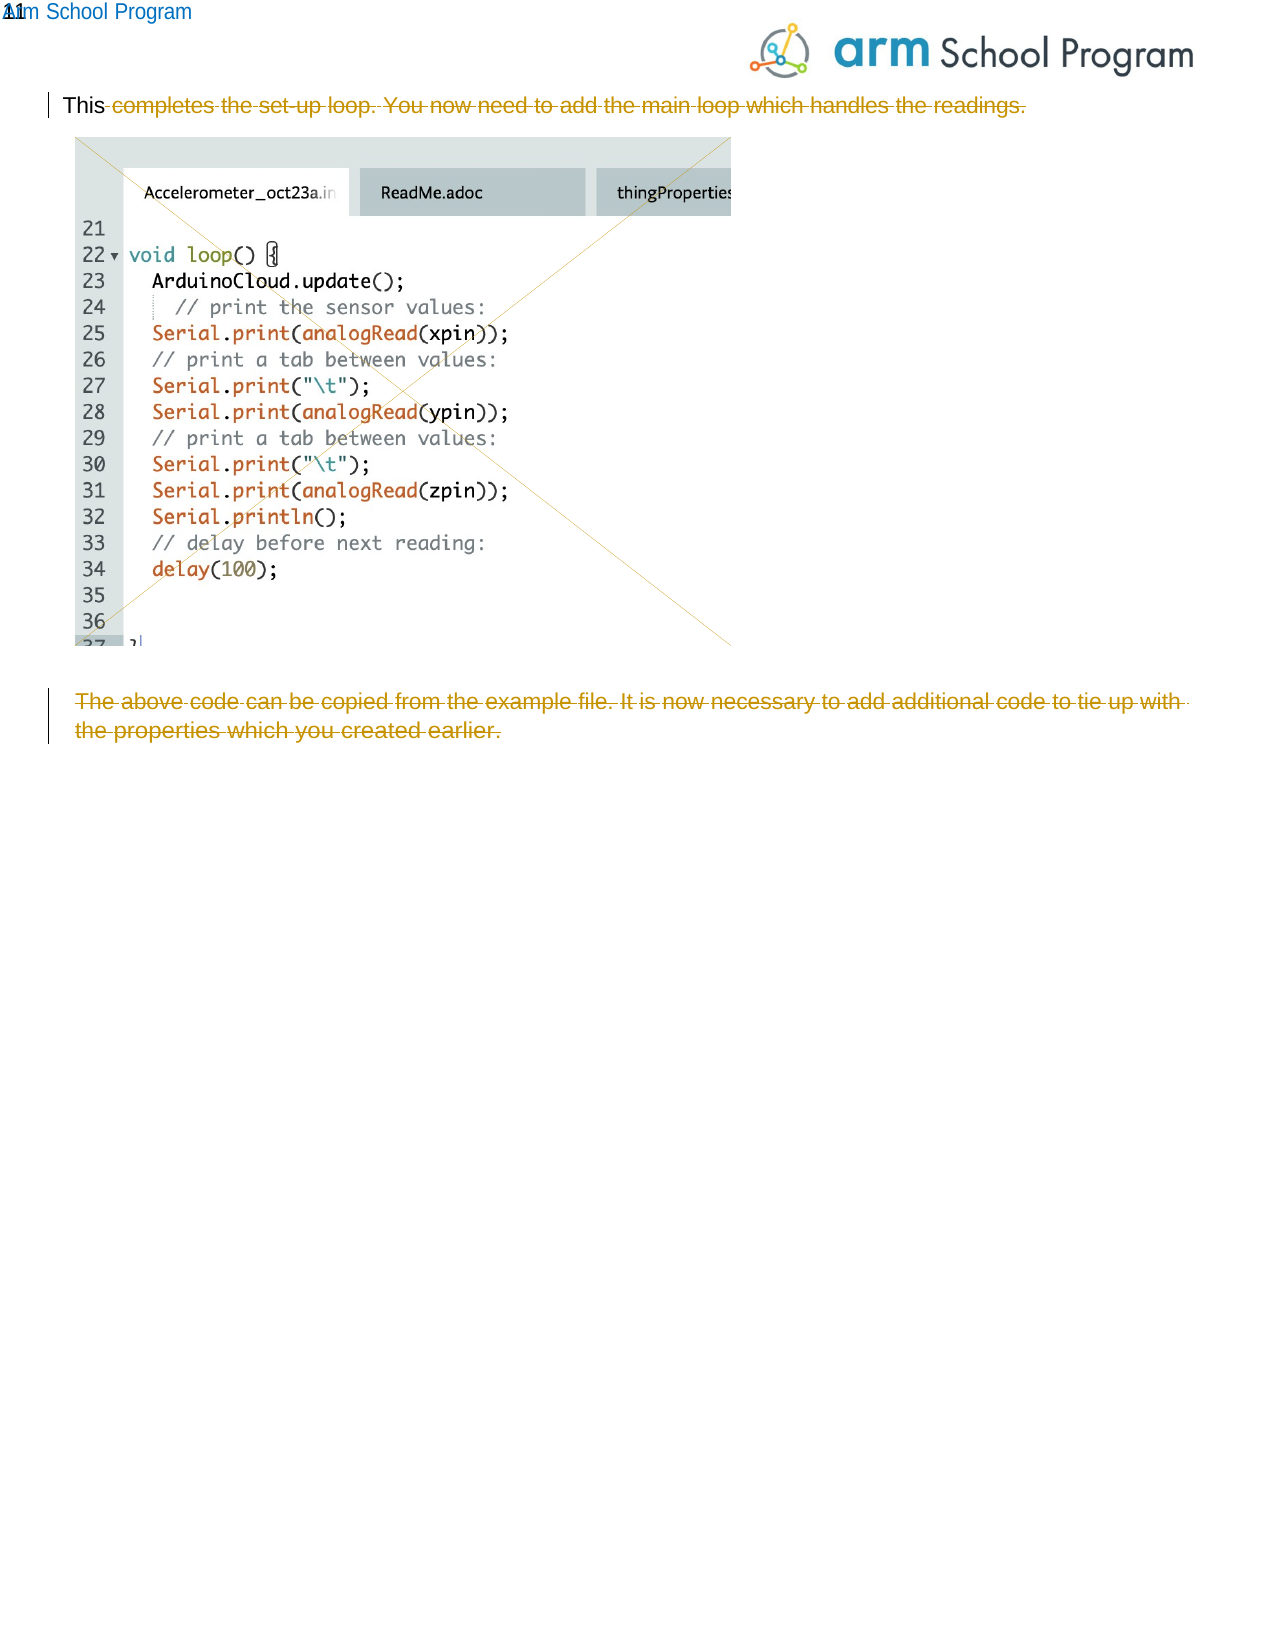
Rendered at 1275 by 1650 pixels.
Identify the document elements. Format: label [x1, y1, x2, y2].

picture [77, 137, 729, 390]
picture [404, 138, 731, 644]
picture [76, 393, 729, 646]
picture [75, 138, 401, 644]
picture [743, 18, 1196, 82]
